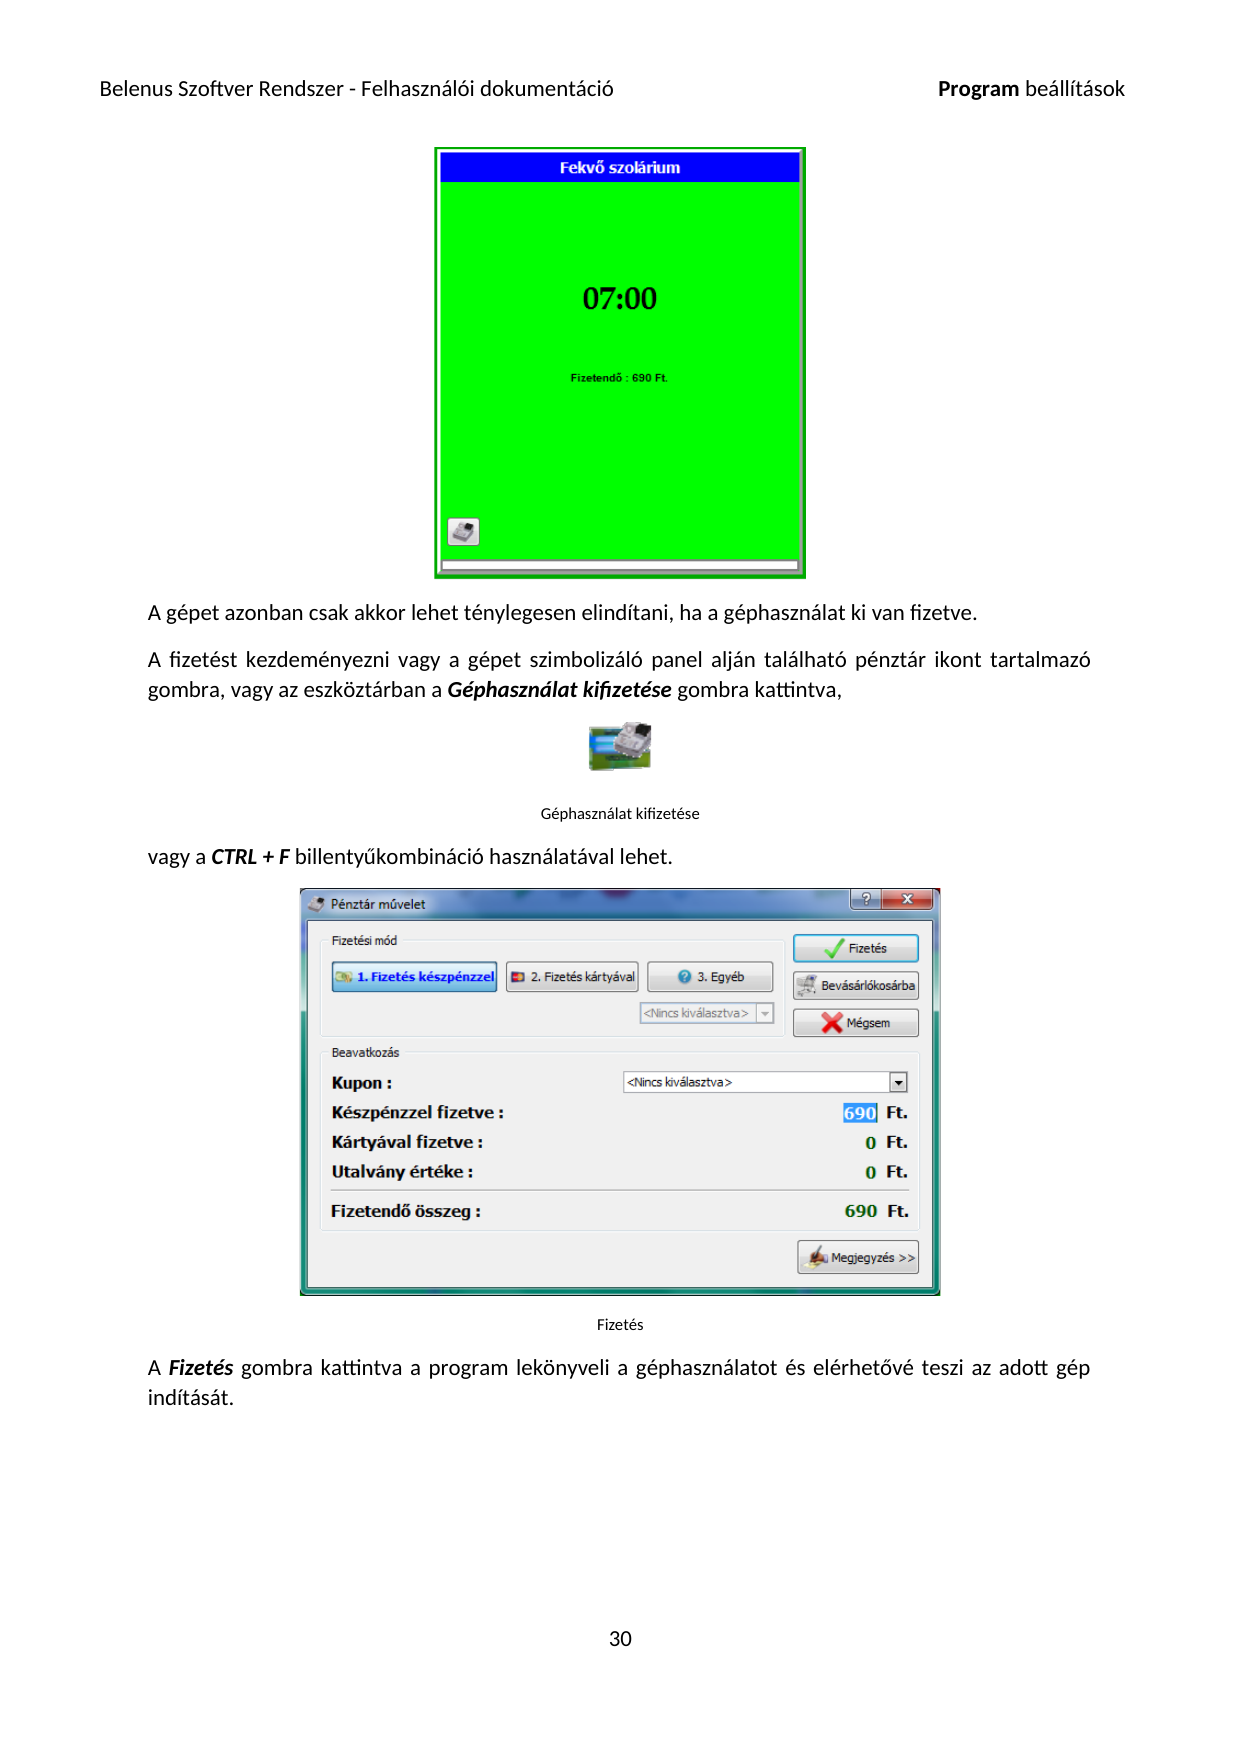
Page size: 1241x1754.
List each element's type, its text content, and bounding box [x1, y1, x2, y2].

text A fizetést kezdeményezni vagy a gépet szimbolizáló panel alján található pénztár ikont tartalmazó gombra, vagy az eszköztárban a Géphasználat kifizetése gombra kattintva, [148, 645, 1093, 703]
text A gépet azonban csak akkor lehet ténylegesen elindítani, ha a géphasználat ki van fizetve. [148, 598, 1093, 626]
text Géphasználat kifizetése [148, 803, 1093, 824]
picture [299, 888, 941, 1296]
text A Fizetés gombra kattintva a program lekönyveli a géphasználatot és elérhetővé teszi az adott gép indítását. [148, 1353, 1093, 1411]
text Fizetés [148, 1314, 1093, 1335]
picture [588, 722, 652, 785]
picture [434, 147, 806, 580]
text vagy a CTRL + F billentyűkombináció használatával lehet. [148, 842, 1093, 870]
